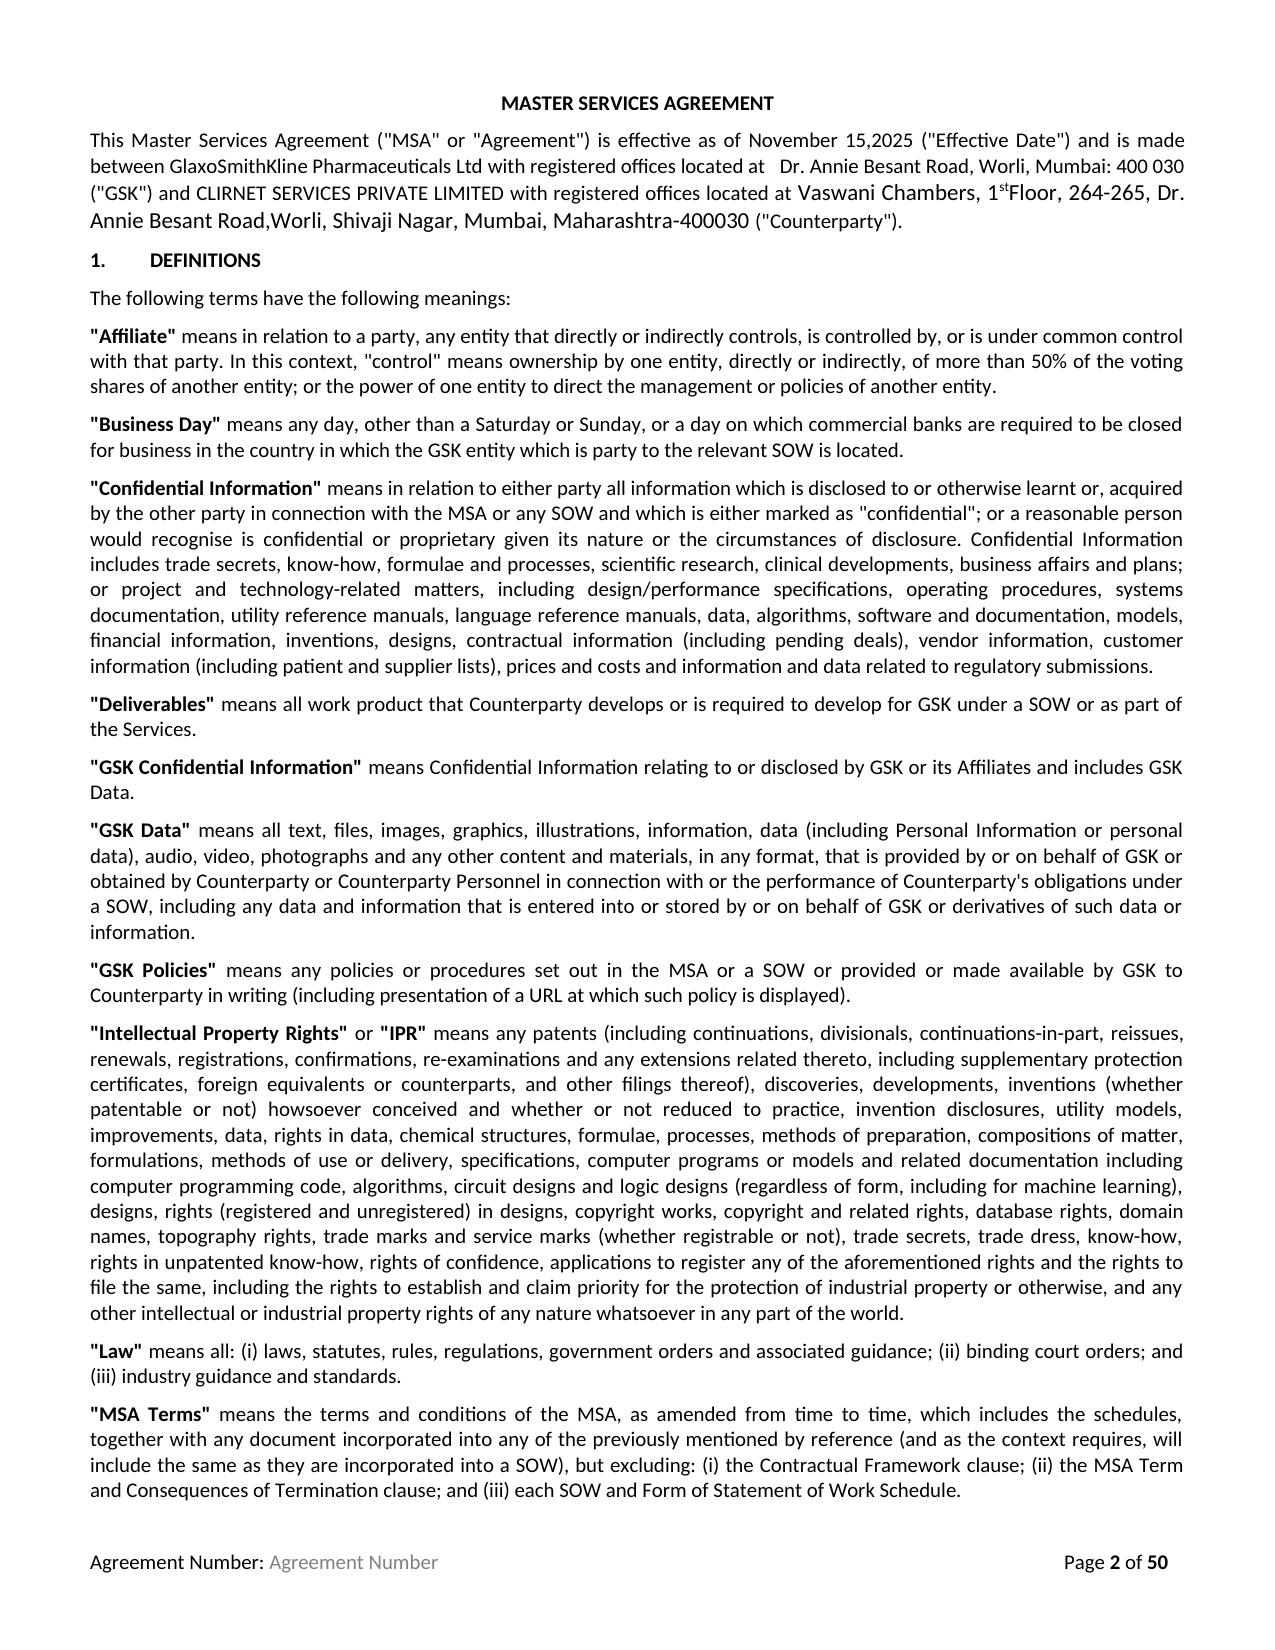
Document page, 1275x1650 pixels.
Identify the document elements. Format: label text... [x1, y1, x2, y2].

text Master Services Agreement [90, 90, 1185, 115]
text "Intellectual Property Rights" or "IPR" means any patents (including continuations, divisionals, continuations-in-part, reissues, renewals, registrations, confirmations, re-examinations and any extensions related thereto, including supplementary protection certificates, foreign equivalents or counterparts, and other filings thereof), discoveries, developments, inventions (whether patentable or not) howsoever conceived and whether or not reduced to practice, invention disclosures, utility models, improvements, data, rights in data, chemical structures, formulae, processes, methods of preparation, compositions of matter, formulations, methods of use or delivery, specifications, computer programs or models and related documentation including computer programming code, algorithms, circuit designs and logic designs (regardless of form, including for machine learning), designs, rights (registered and unregistered) in designs, copyright works, copyright and related rights, database rights, domain names, topography rights, trade marks and service marks (whether registrable or not), trade secrets, trade dress, know-how, rights in unpatented know-how, rights of confidence, applications to register any of the aforementioned rights and the rights to file the same, including the rights to establish and claim priority for the protection of industrial property or otherwise, and any other intellectual or industrial property rights of any nature whatsoever in any part of the world. [90, 1020, 1185, 1325]
text "GSK Confidential Information" means Confidential Information relating to or disclosed by GSK or its Affiliates and includes GSK Data. [90, 754, 1185, 805]
text "MSA Terms" means the terms and conditions of the MSA, as amended from time to time, which includes the schedules, together with any document incorporated into any of the previously mentioned by reference (and as the context requires, will include the same as they are incorporated into a SOW), but excluding: (i) the Contractual Framework clause; (ii) the MSA Term and Consequences of Termination clause; and (iii) each SOW and Form of Statement of Work Schedule. [90, 1401, 1185, 1503]
text This Master Services Agreement ("MSA" or "Agreement") is effective as of ("Effective Date") and is made between with registered offices located at ("GSK") and with registered offices located at ("Counterparty"). [90, 128, 1185, 234]
text "Law" means all: (i) laws, statutes, rules, regulations, government orders and associated guidance; (ii) binding court orders; and (iii) industry guidance and standards. [90, 1338, 1185, 1389]
text "GSK Policies" means any policies or procedures set out in the MSA or a SOW or provided or made available by GSK to Counterparty in writing (including presentation of a URL at which such policy is displayed). [90, 957, 1185, 1008]
text "Deliverables" means all work product that Counterparty develops or is required to develop for GSK under a SOW or as part of the Services. [90, 691, 1185, 742]
text "GSK Data" means all text, files, images, graphics, illustrations, information, data (including Personal Information or personal data), audio, video, photographs and any other content and materials, in any format, that is provided by or on behalf of GSK or obtained by Counterparty or Counterparty Personnel in connection with or the performance of Counterparty's obligations under a SOW, including any data and information that is entered into or stored by or on behalf of GSK or derivatives of such data or information. [90, 817, 1185, 944]
text The following terms have the following meanings: [90, 285, 1185, 310]
text "Confidential Information" means in relation to either party all information which is disclosed to or otherwise learnt or, acquired by the other party in connection with the MSA or any SOW and which is either marked as "confidential"; or a reasonable person would recognise is confidential or proprietary given its nature or the circumstances of disclosure. Confidential Information includes trade secrets, know-how, formulae and processes, scientific research, clinical developments, business affairs and plans; or project and technology-related matters, including design/performance specifications, operating procedures, systems documentation, utility reference manuals, language reference manuals, data, algorithms, software and documentation, models, financial information, inventions, designs, contractual information (including pending deals), vendor information, customer information (including patient and supplier lists), prices and costs and information and data related to regulatory submissions. [90, 475, 1185, 678]
list DEFINITIONS [90, 247, 1185, 272]
text "Business Day" means any day, other than a Saturday or Sunday, or a day on which commercial banks are required to be closed for business in the country in which the GSK entity which is party to the relevant SOW is located. [90, 412, 1185, 462]
text "Affiliate" means in relation to a party, any entity that directly or indirectly controls, is controlled by, or is under common control with that party. In this context, "control" means ownership by one entity, directly or indirectly, of more than 50% of the voting shares of another entity; or the power of one entity to direct the management or policies of another entity. [90, 323, 1185, 399]
